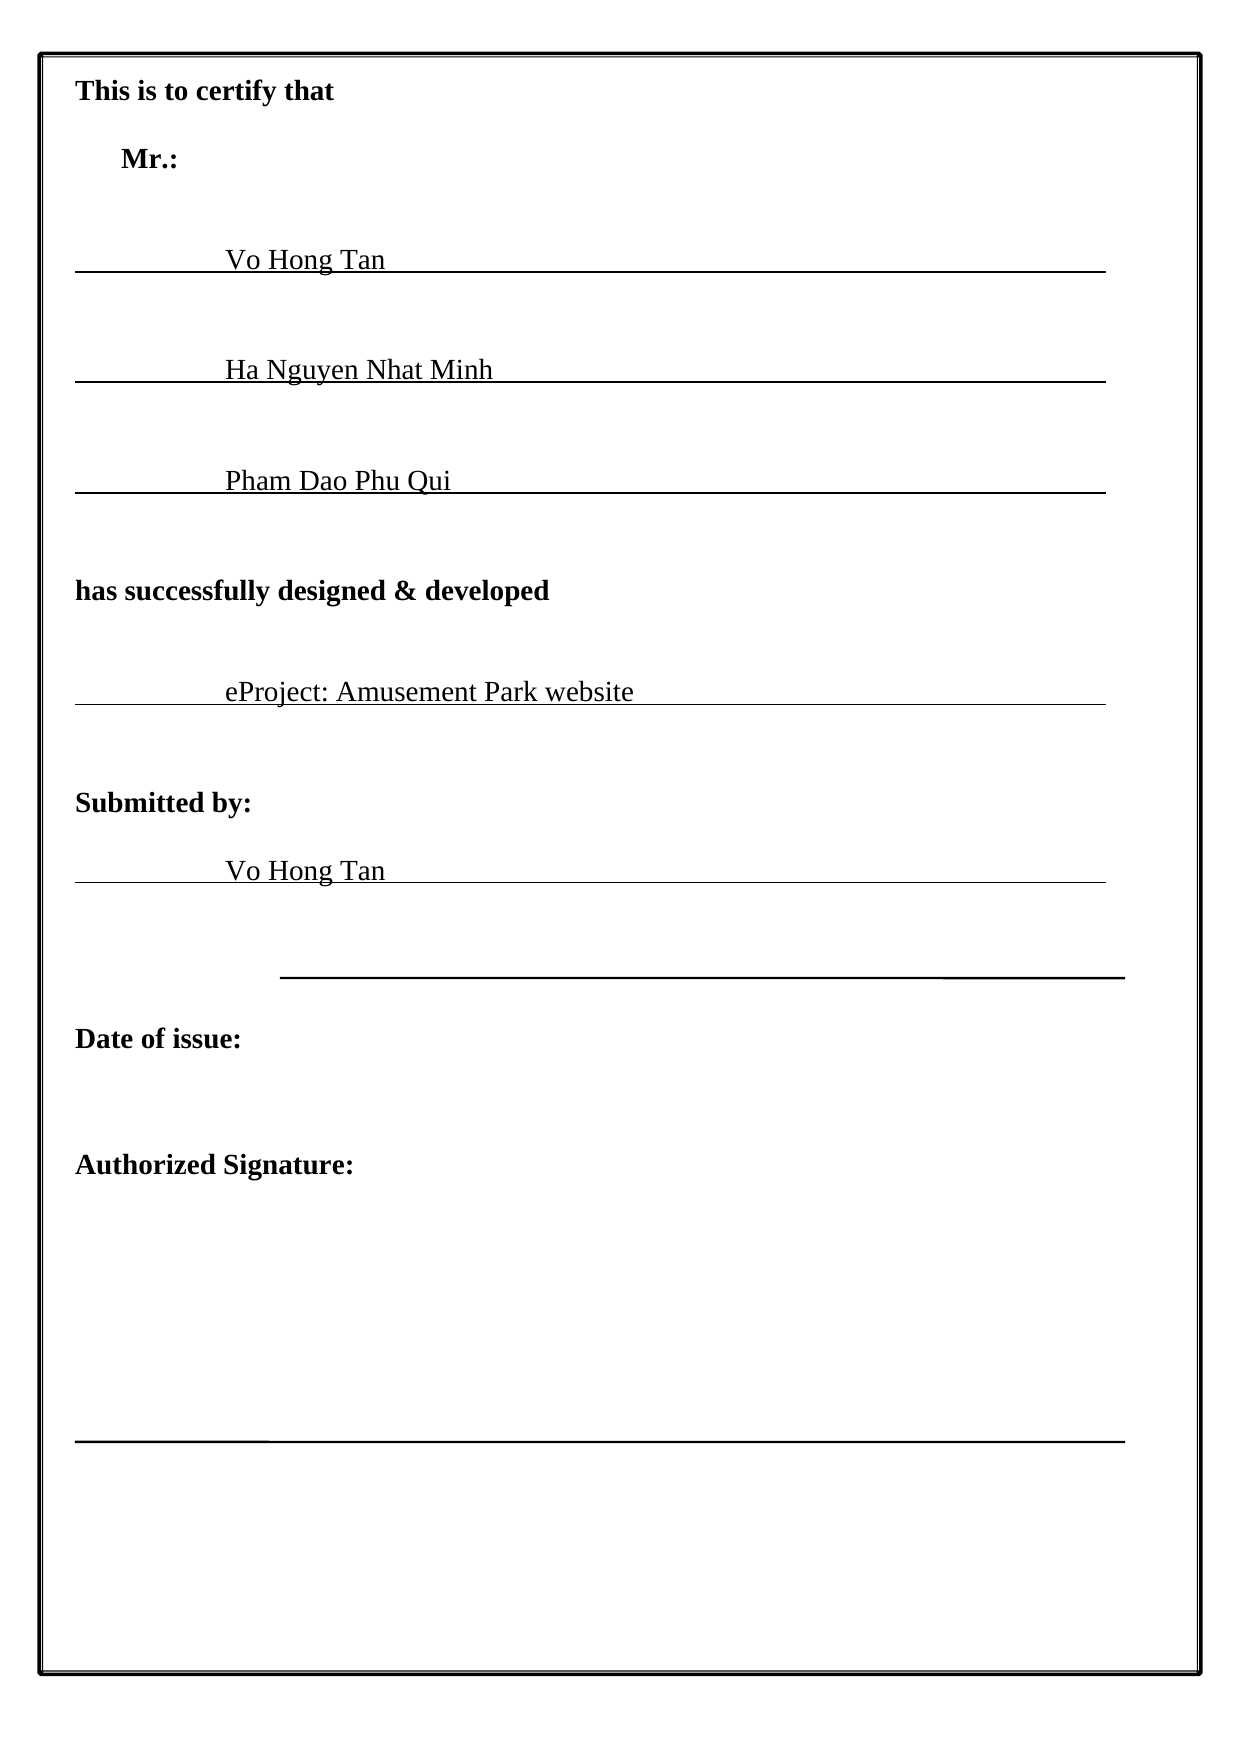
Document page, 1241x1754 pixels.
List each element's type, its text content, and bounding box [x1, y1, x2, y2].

text Vo Hong Tan [75, 853, 1203, 886]
text Pham Dao Phu Qui [75, 463, 1203, 496]
text has successfully designed & developed [75, 573, 1203, 607]
text This is to certify that [75, 73, 1203, 107]
text Date of issue: [75, 1021, 1203, 1054]
text Ha Nguyen Nhat Minh [75, 352, 1203, 386]
text Submitted by: [75, 785, 1203, 818]
text Authorized Signature: [75, 1147, 1203, 1181]
text Vo Hong Tan [75, 242, 1203, 275]
text Mr.: [75, 141, 1203, 174]
text eProject: Amusement Park website [75, 674, 1203, 708]
